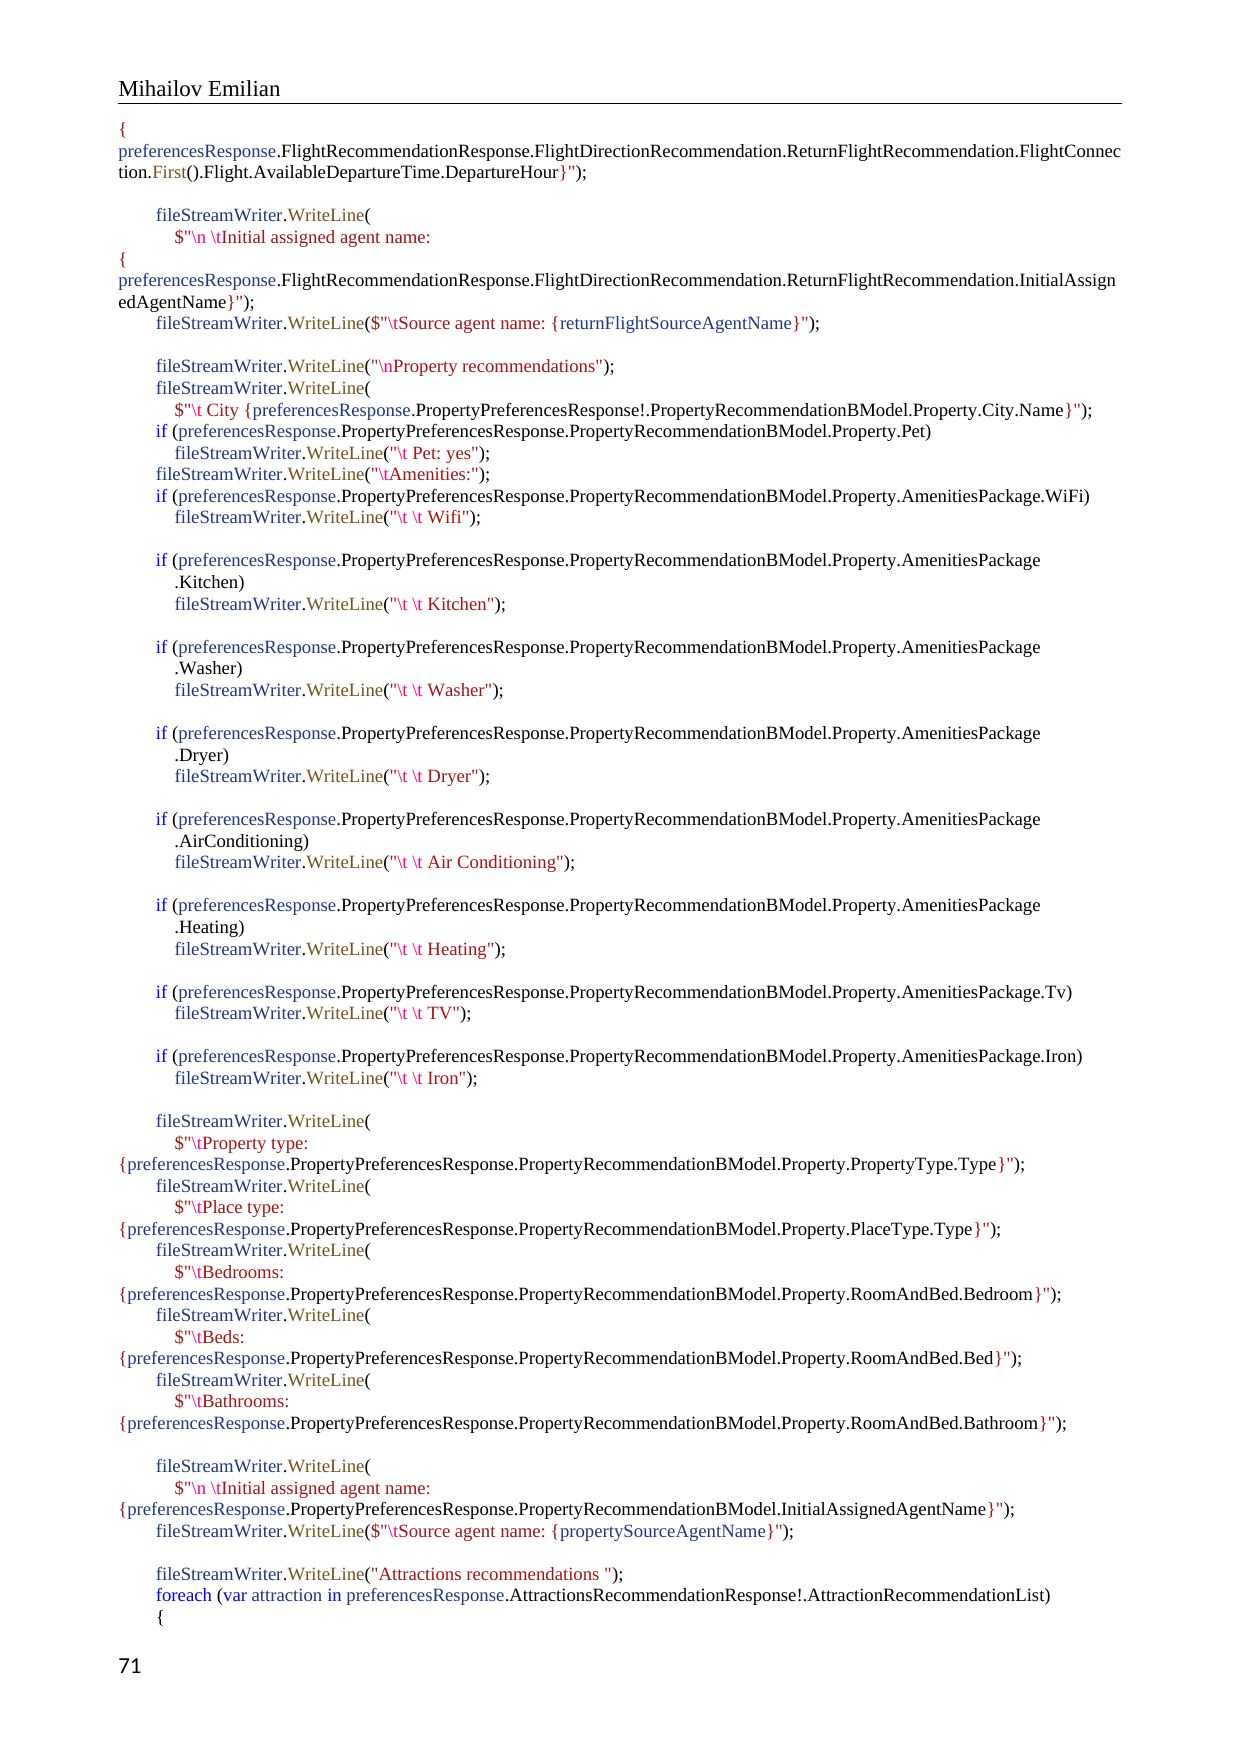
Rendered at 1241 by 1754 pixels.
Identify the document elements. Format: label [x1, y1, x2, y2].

text [118, 118, 1122, 1627]
